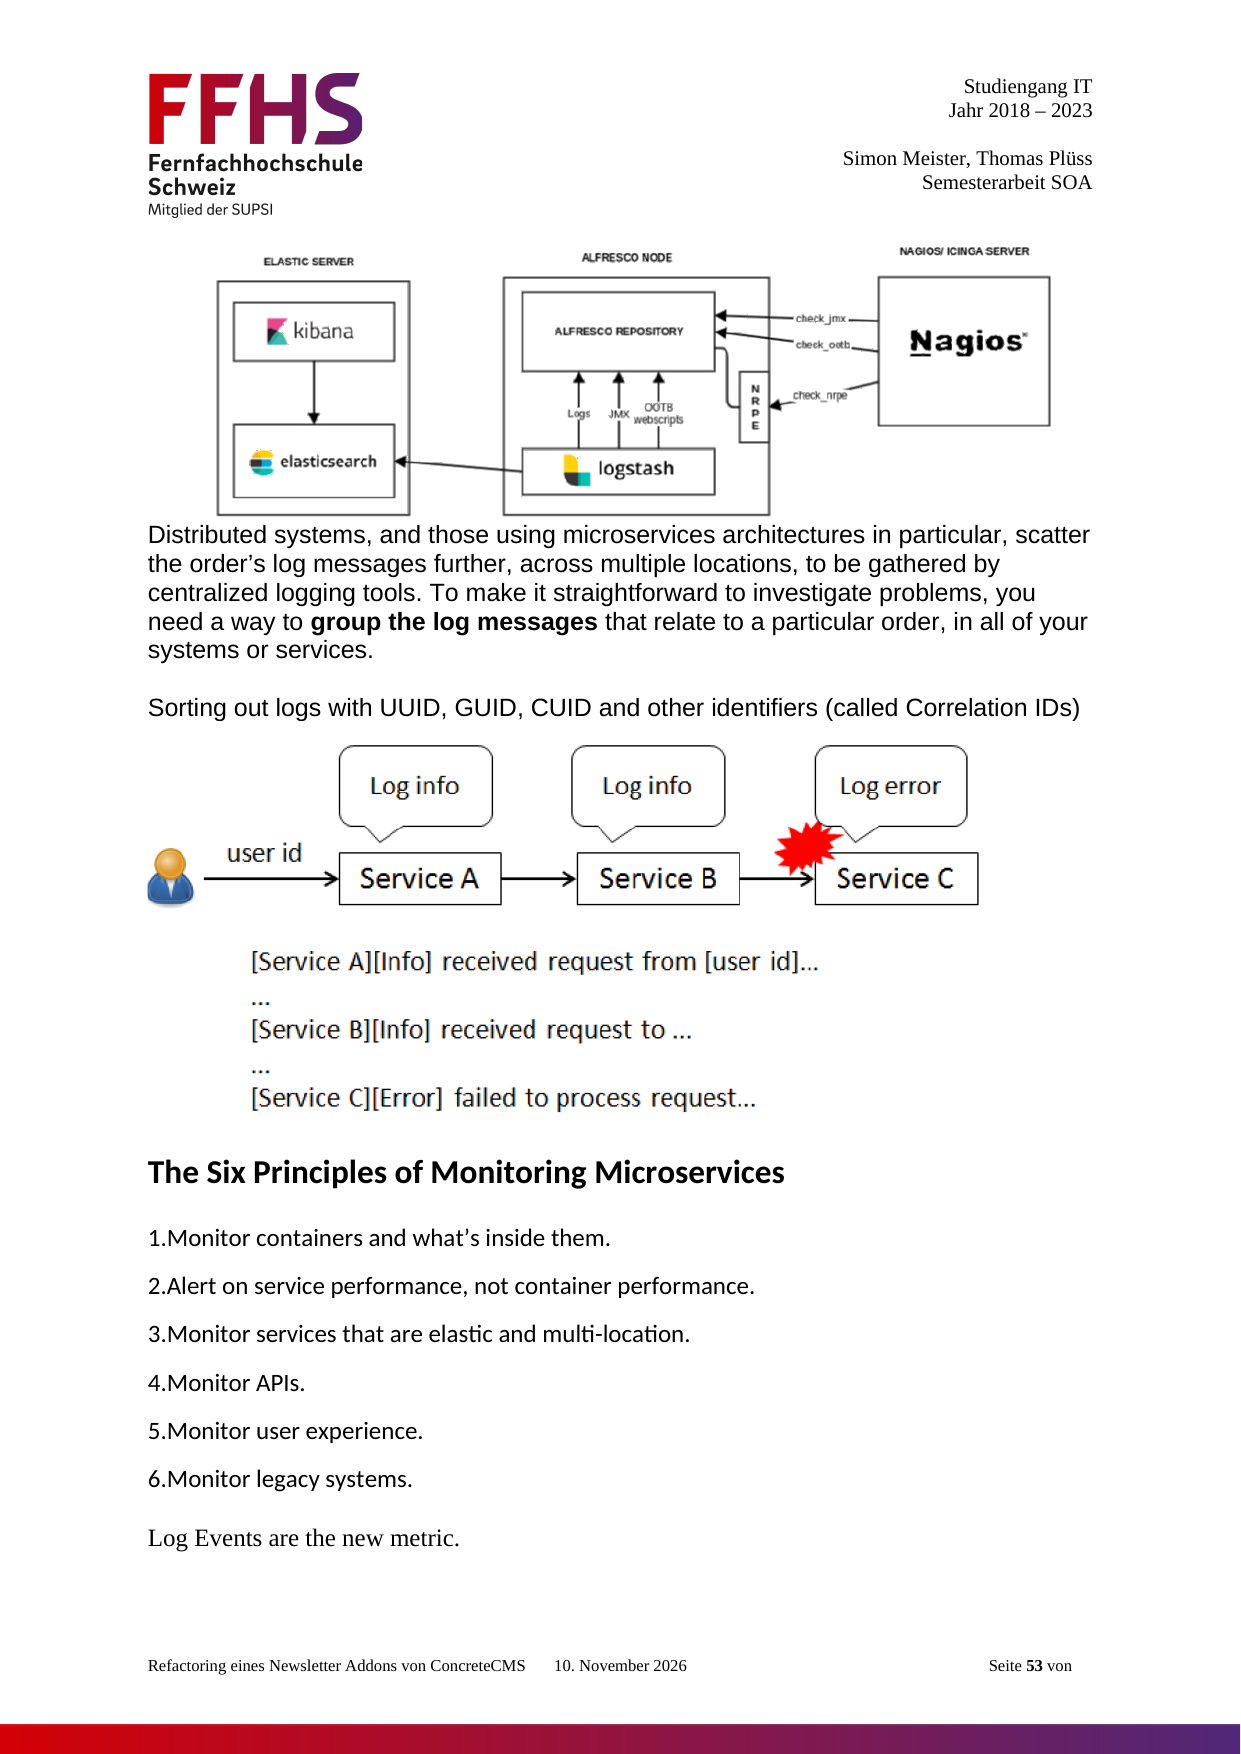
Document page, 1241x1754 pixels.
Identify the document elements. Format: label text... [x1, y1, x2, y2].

text 6.Monitor legacy systems. [148, 1463, 1092, 1494]
text Sorting out logs with UUID, GUID, CUID and other identifiers (called Correlation IDs) [148, 693, 1092, 722]
text 3.Monitor services that are elastic and multi-location. [148, 1319, 1092, 1349]
text 2.Alert on service performance, not container performance. [148, 1270, 1092, 1301]
picture [0, 1724, 1241, 1754]
text Log Events are the new metric. [148, 1523, 1092, 1551]
text Distributed systems, and those using microservices architectures in particular, scatter the order’s log messages further, across multiple locations, to be gathered by centralized logging tools. To make it straightforward to investigate problems, you need a way to group the log messages that relate to a particular order, in all of your systems or services. [148, 520, 1092, 664]
picture [147, 239, 1088, 521]
picture [147, 721, 1088, 1151]
text 5.Monitor user experience. [148, 1415, 1092, 1446]
text 1.Monitor containers and what’s inside them. [148, 1222, 1092, 1253]
text The Six Principles of Monitoring Microservices [148, 1151, 1092, 1192]
picture [148, 73, 363, 218]
text 4.Monitor APIs. [148, 1367, 1092, 1397]
